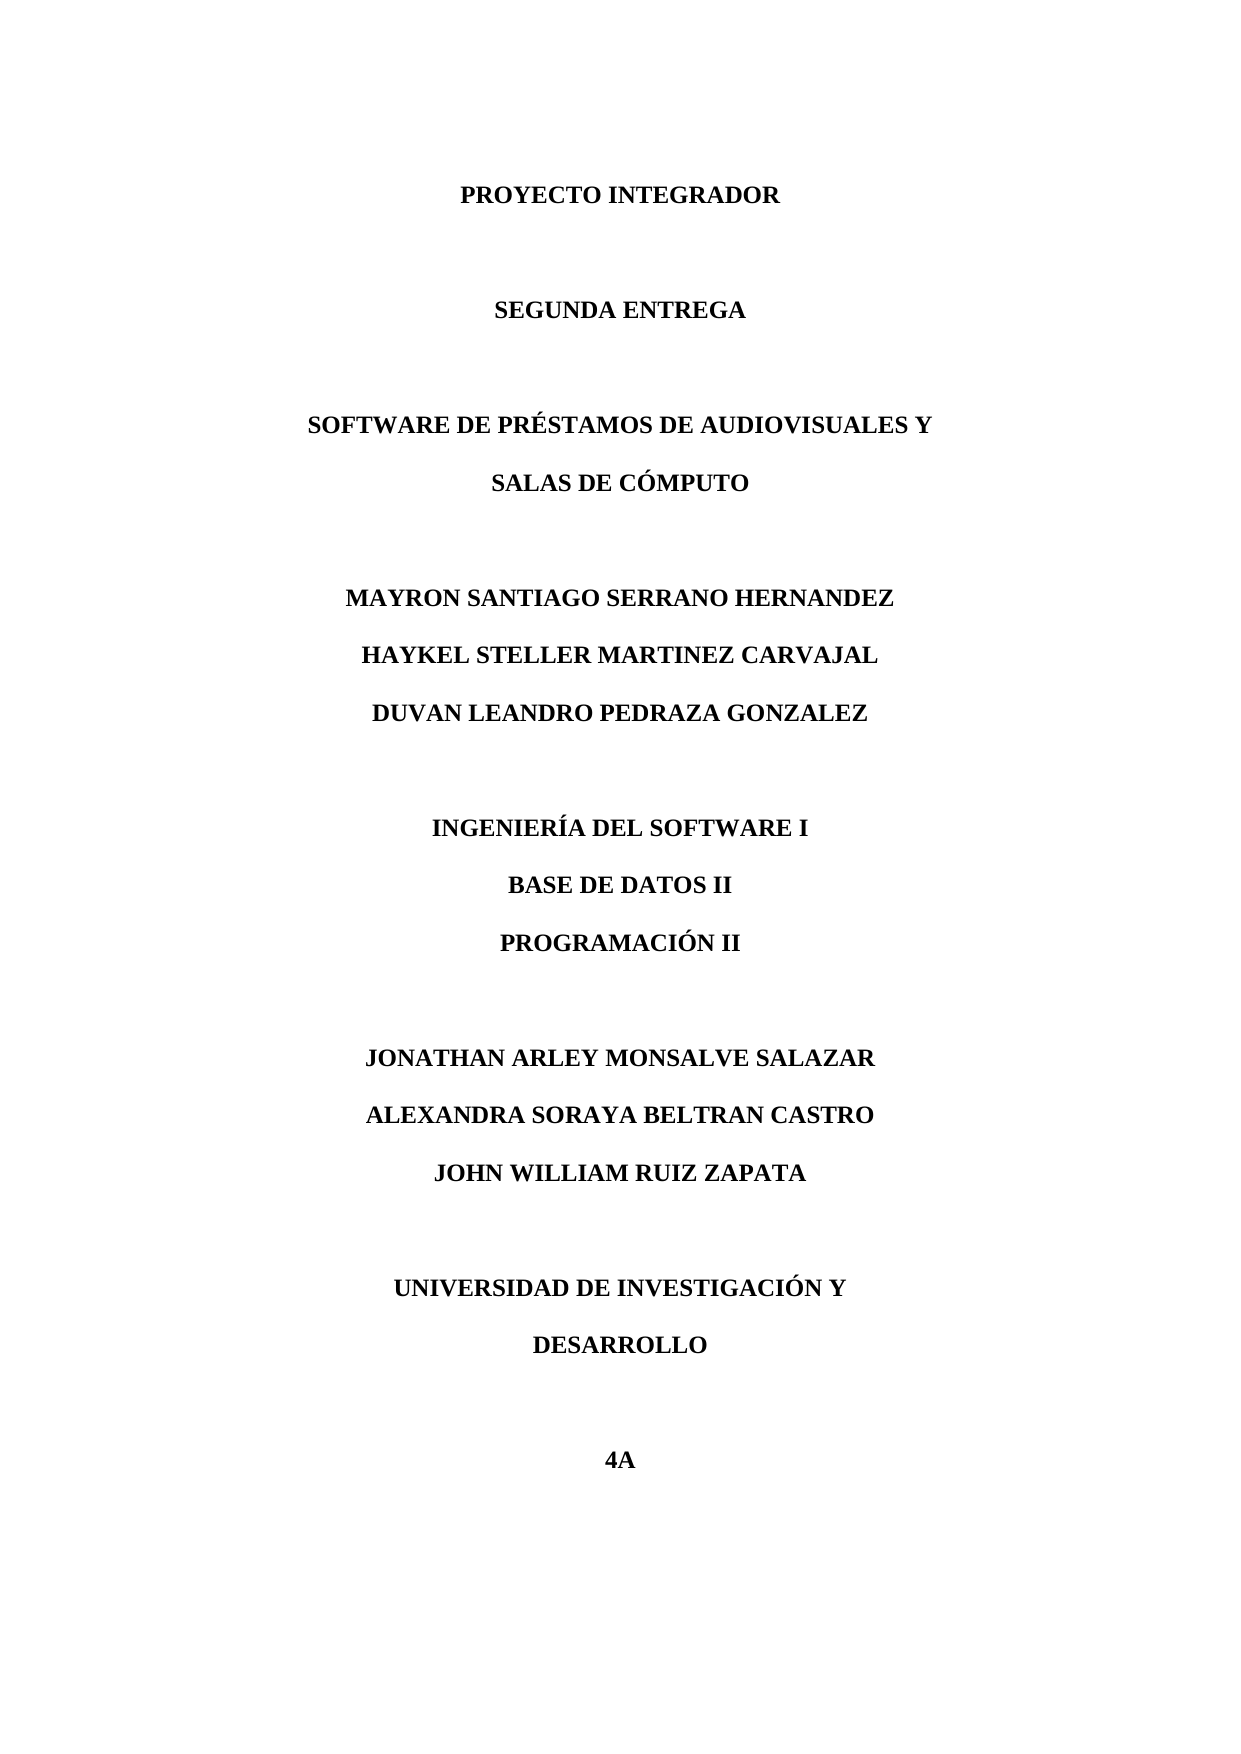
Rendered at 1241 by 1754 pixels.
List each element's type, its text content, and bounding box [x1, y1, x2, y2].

text 4A [150, 1445, 1090, 1474]
text PROYECTO INTEGRADOR [150, 180, 1090, 209]
text SEGUNDA ENTREGA [150, 295, 1090, 324]
text BASE DE DATOS II [150, 870, 1090, 899]
text HAYKEL STELLER MARTINEZ CARVAJAL [150, 640, 1090, 669]
text PROGRAMACIÓN II [150, 928, 1090, 956]
text ALEXANDRA SORAYA BELTRAN CASTRO [150, 1100, 1090, 1129]
text INGENIERÍA DEL SOFTWARE I [150, 813, 1090, 841]
text DESARROLLO [150, 1330, 1090, 1359]
text SALAS DE CÓMPUTO [150, 468, 1090, 496]
text JOHN WILLIAM RUIZ ZAPATA [150, 1158, 1090, 1186]
text JONATHAN ARLEY MONSALVE SALAZAR [150, 1043, 1090, 1071]
text DUVAN LEANDRO PEDRAZA GONZALEZ [150, 698, 1090, 726]
text UNIVERSIDAD DE INVESTIGACIÓN Y [150, 1273, 1090, 1301]
text SOFTWARE DE PRÉSTAMOS DE AUDIOVISUALES Y [150, 410, 1090, 439]
text MAYRON SANTIAGO SERRANO HERNANDEZ [150, 583, 1090, 611]
